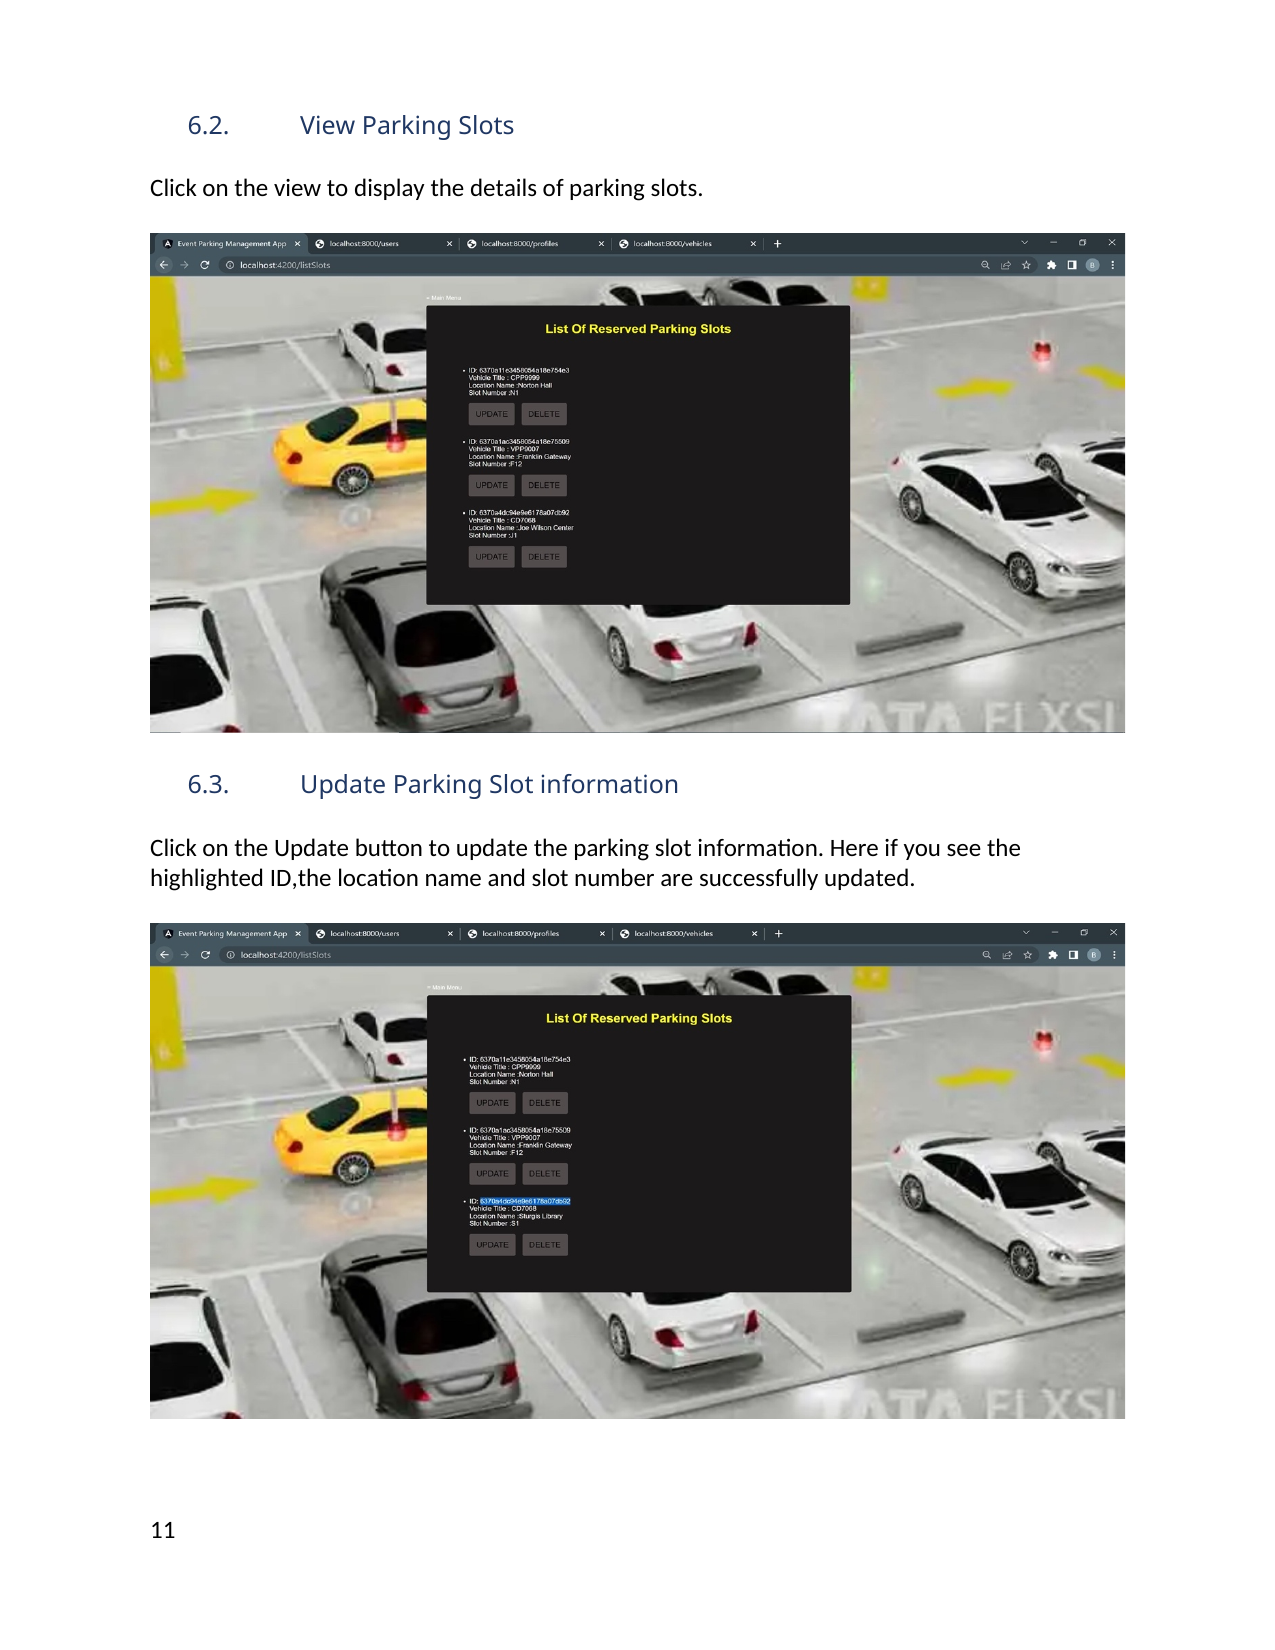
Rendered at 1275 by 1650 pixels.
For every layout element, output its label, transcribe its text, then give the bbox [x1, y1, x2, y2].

text Click on the view to display the details of parking slots. [150, 172, 1125, 203]
text Click on the Update button to update the parking slot information. Here if you see the highlighted ID,the location name and slot number are successfully updated. [150, 832, 1125, 893]
picture [150, 923, 1125, 1419]
subtitle View Parking Slots [187, 108, 1125, 142]
picture [150, 233, 1125, 733]
subtitle Update Parking Slot information [187, 767, 1125, 801]
